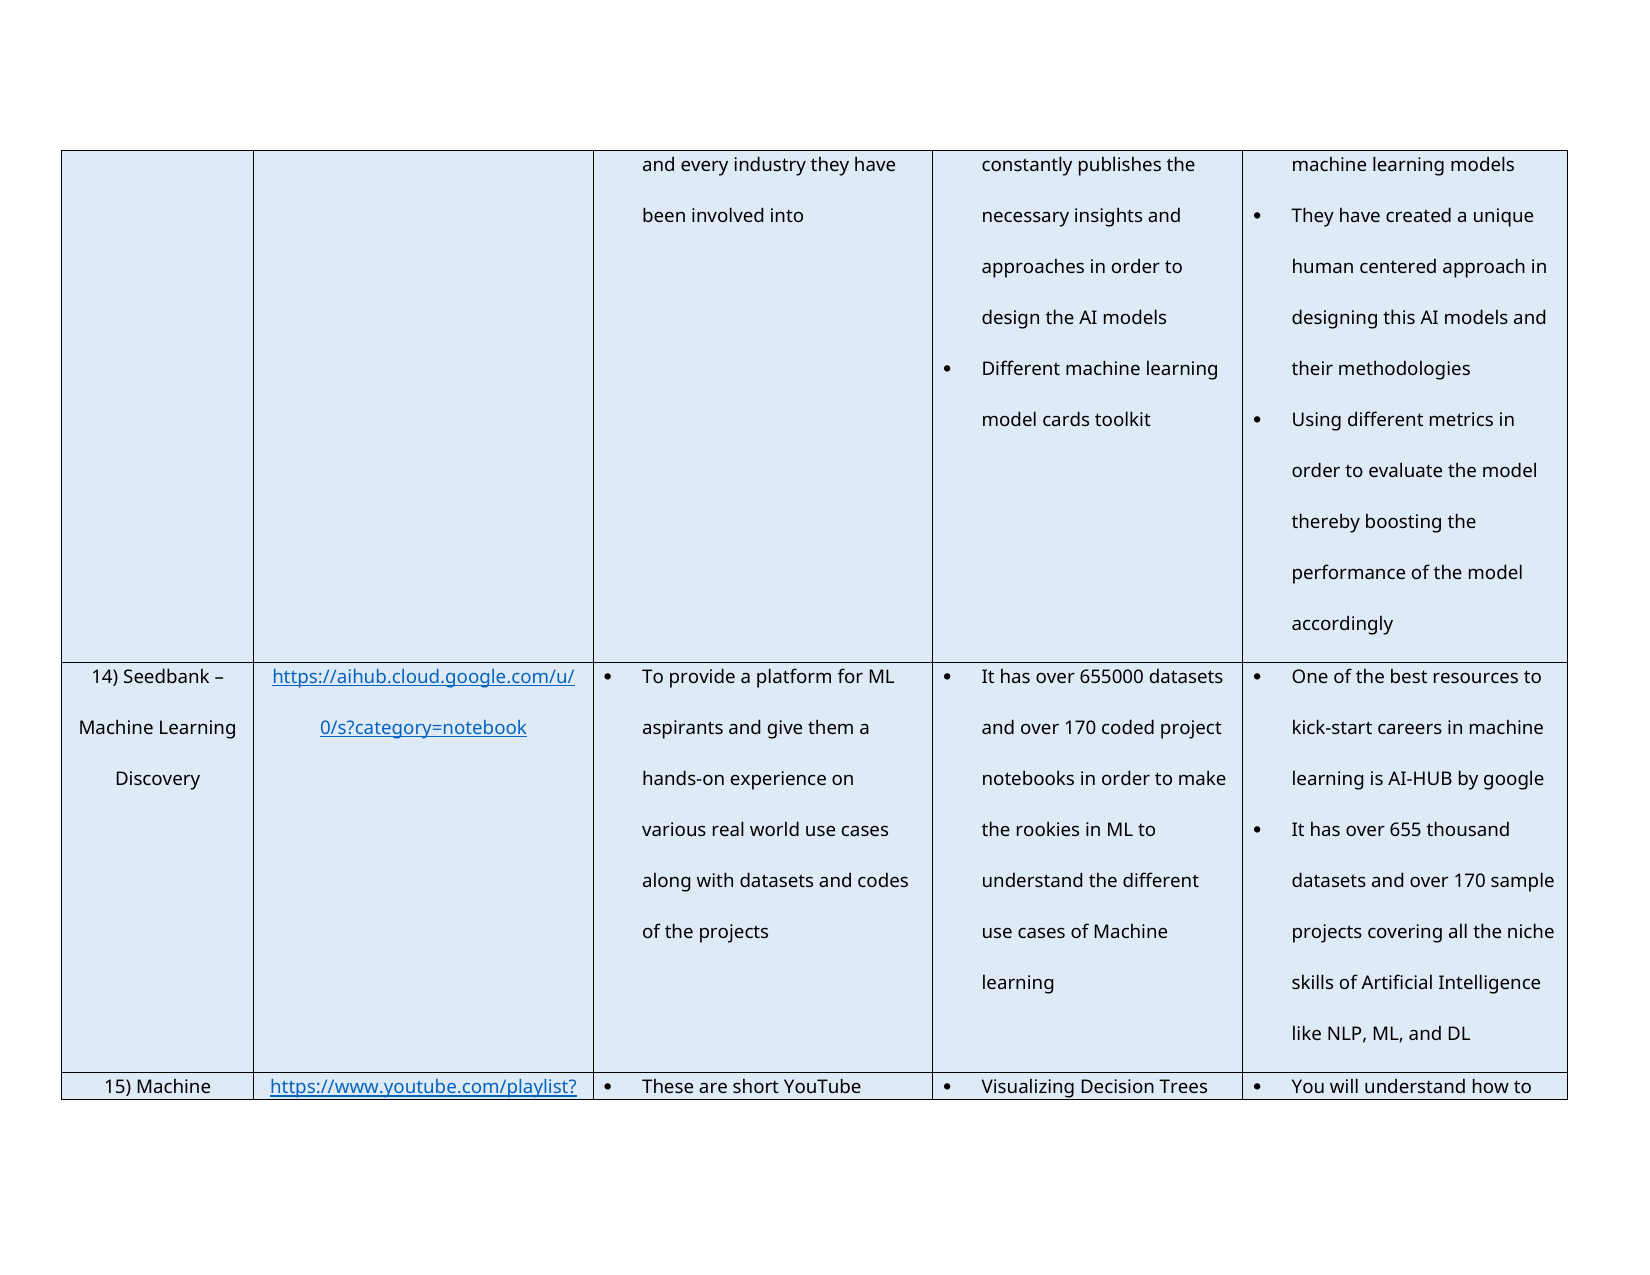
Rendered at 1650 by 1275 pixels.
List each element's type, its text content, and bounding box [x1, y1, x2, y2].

table_cell https://aihub.cloud.google.com/u/0/s?category=notebook [254, 663, 593, 1072]
table_cell One of the best resources to kick-start careers in machine learning is AI-HUB by google It has over 655 thousand datasets and over 170 sample projects covering all the niche skills of Artificial Intelligence like NLP, ML, and DL [1243, 663, 1567, 1072]
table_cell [254, 1073, 593, 1099]
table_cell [1243, 1073, 1567, 1099]
table_cell It has over 655000 datasets and over 170 coded project notebooks in order to make the rookies in ML to understand the different use cases of Machine learning [933, 663, 1242, 1072]
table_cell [933, 151, 1242, 662]
table_cell 14) Seedbank – Machine Learning Discovery [62, 663, 253, 1072]
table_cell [62, 151, 253, 662]
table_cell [62, 1073, 253, 1099]
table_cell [254, 151, 593, 662]
table_cell To provide a platform for ML aspirants and give them a hands-on experience on various real world use cases along with datasets and codes of the projects [594, 663, 932, 1072]
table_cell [1243, 151, 1567, 662]
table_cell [933, 1073, 1242, 1099]
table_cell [594, 1073, 932, 1099]
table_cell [594, 151, 932, 662]
